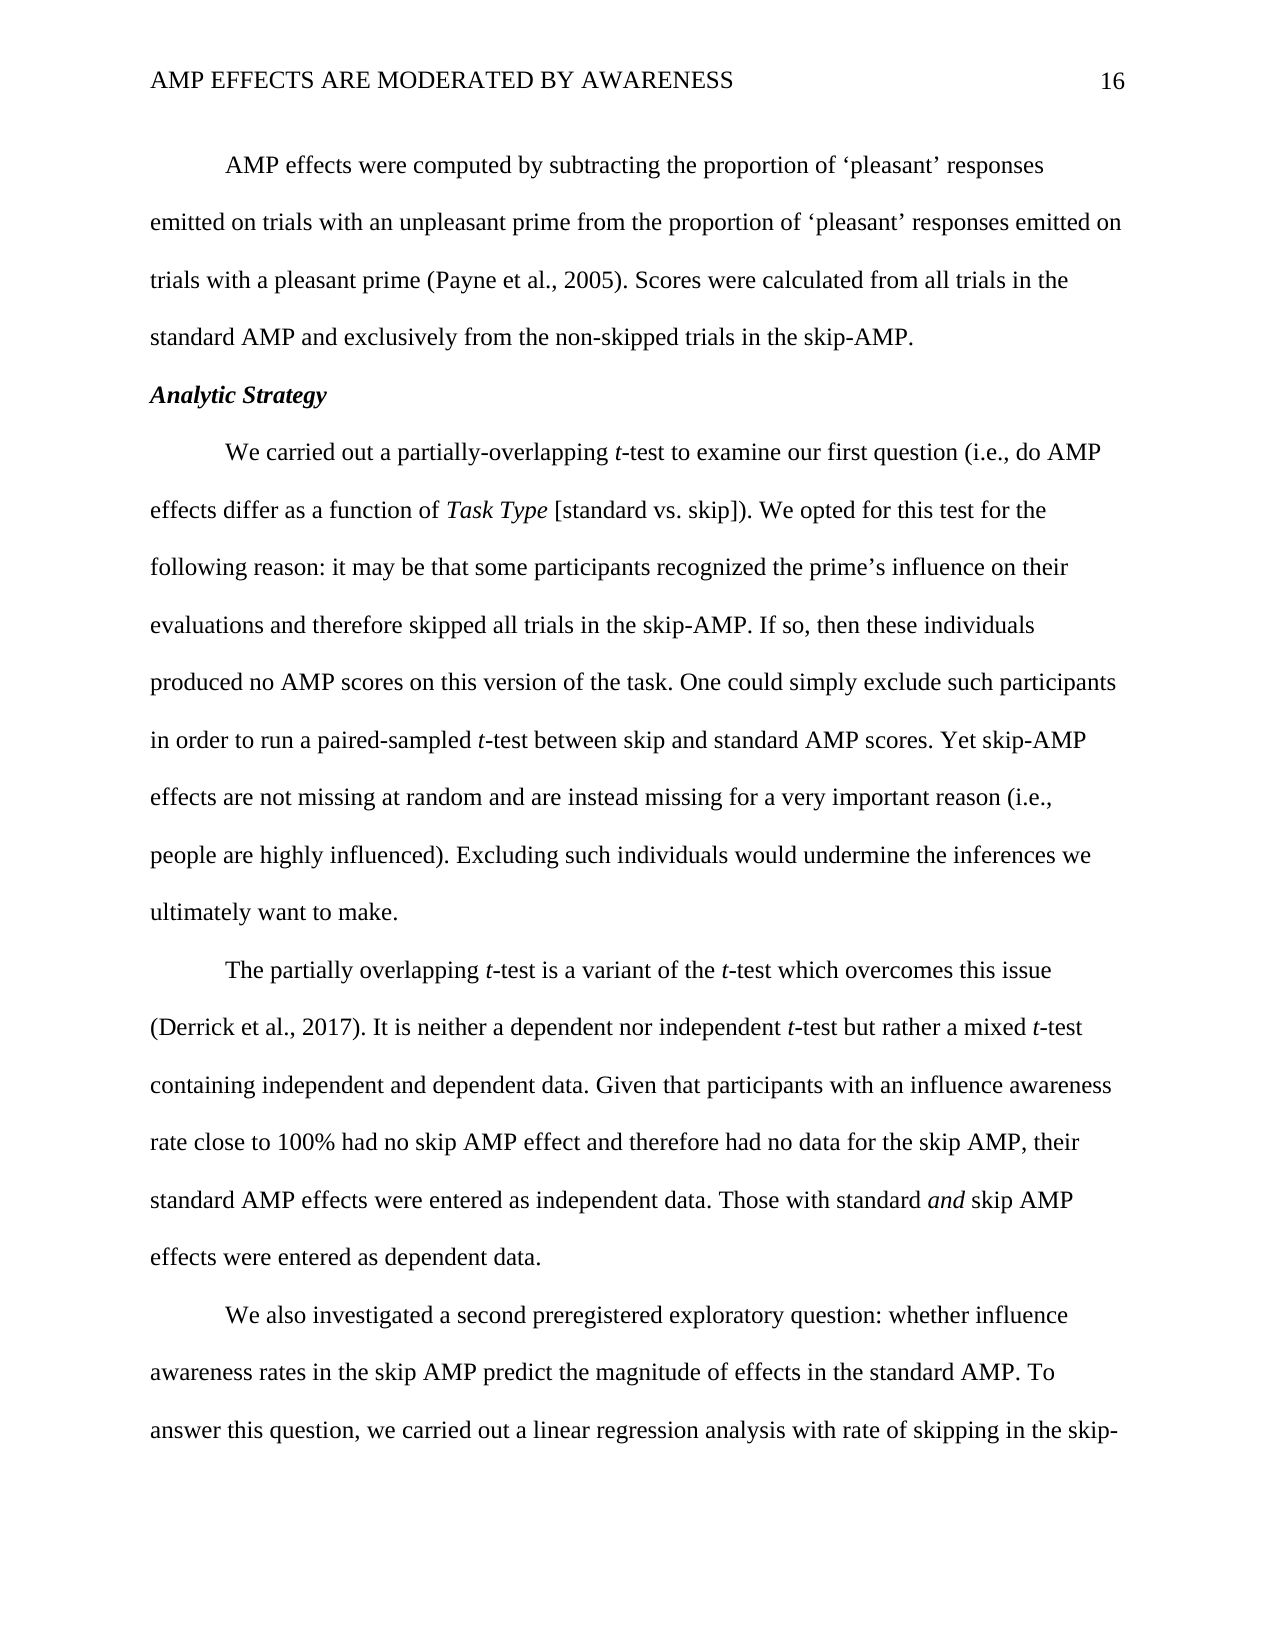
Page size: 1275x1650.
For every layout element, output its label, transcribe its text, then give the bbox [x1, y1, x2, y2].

text We carried out a partially-overlapping t-test to examine our first question (i.e., do AMP effects differ as a function of Task Type [standard vs. skip]). We opted for this test for the following reason: it may be that some participants recognized the prime’s influence on their evaluations and therefore skipped all trials in the skip-AMP. If so, then these individuals produced no AMP scores on this version of the task. One could simply exclude such participants in order to run a paired-sampled t-test between skip and standard AMP scores. Yet skip-AMP effects are not missing at random and are instead missing for a very important reason (i.e., people are highly influenced). Excluding such individuals would undermine the inferences we ultimately want to make. [150, 437, 1125, 926]
text The partially overlapping t-test is a variant of the t-test which overcomes this issue (Derrick et al., 2017). It is neither a dependent nor independent t-test but rather a mixed t-test containing independent and dependent data. Given that participants with an influence awareness rate close to 100% had no skip AMP effect and therefore had no data for the skip AMP, their standard AMP effects were entered as independent data. Those with standard and skip AMP effects were entered as dependent data. [150, 955, 1125, 1271]
subtitle Analytic Strategy [150, 380, 1125, 409]
text AMP effects were computed by subtracting the proportion of ‘pleasant’ responses emitted on trials with an unpleasant prime from the proportion of ‘pleasant’ responses emitted on trials with a pleasant prime (Payne et al., 2005). Scores were calculated from all trials in the standard AMP and exclusively from the non-skipped trials in the skip-AMP. [150, 150, 1125, 351]
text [150, 1300, 1125, 1444]
